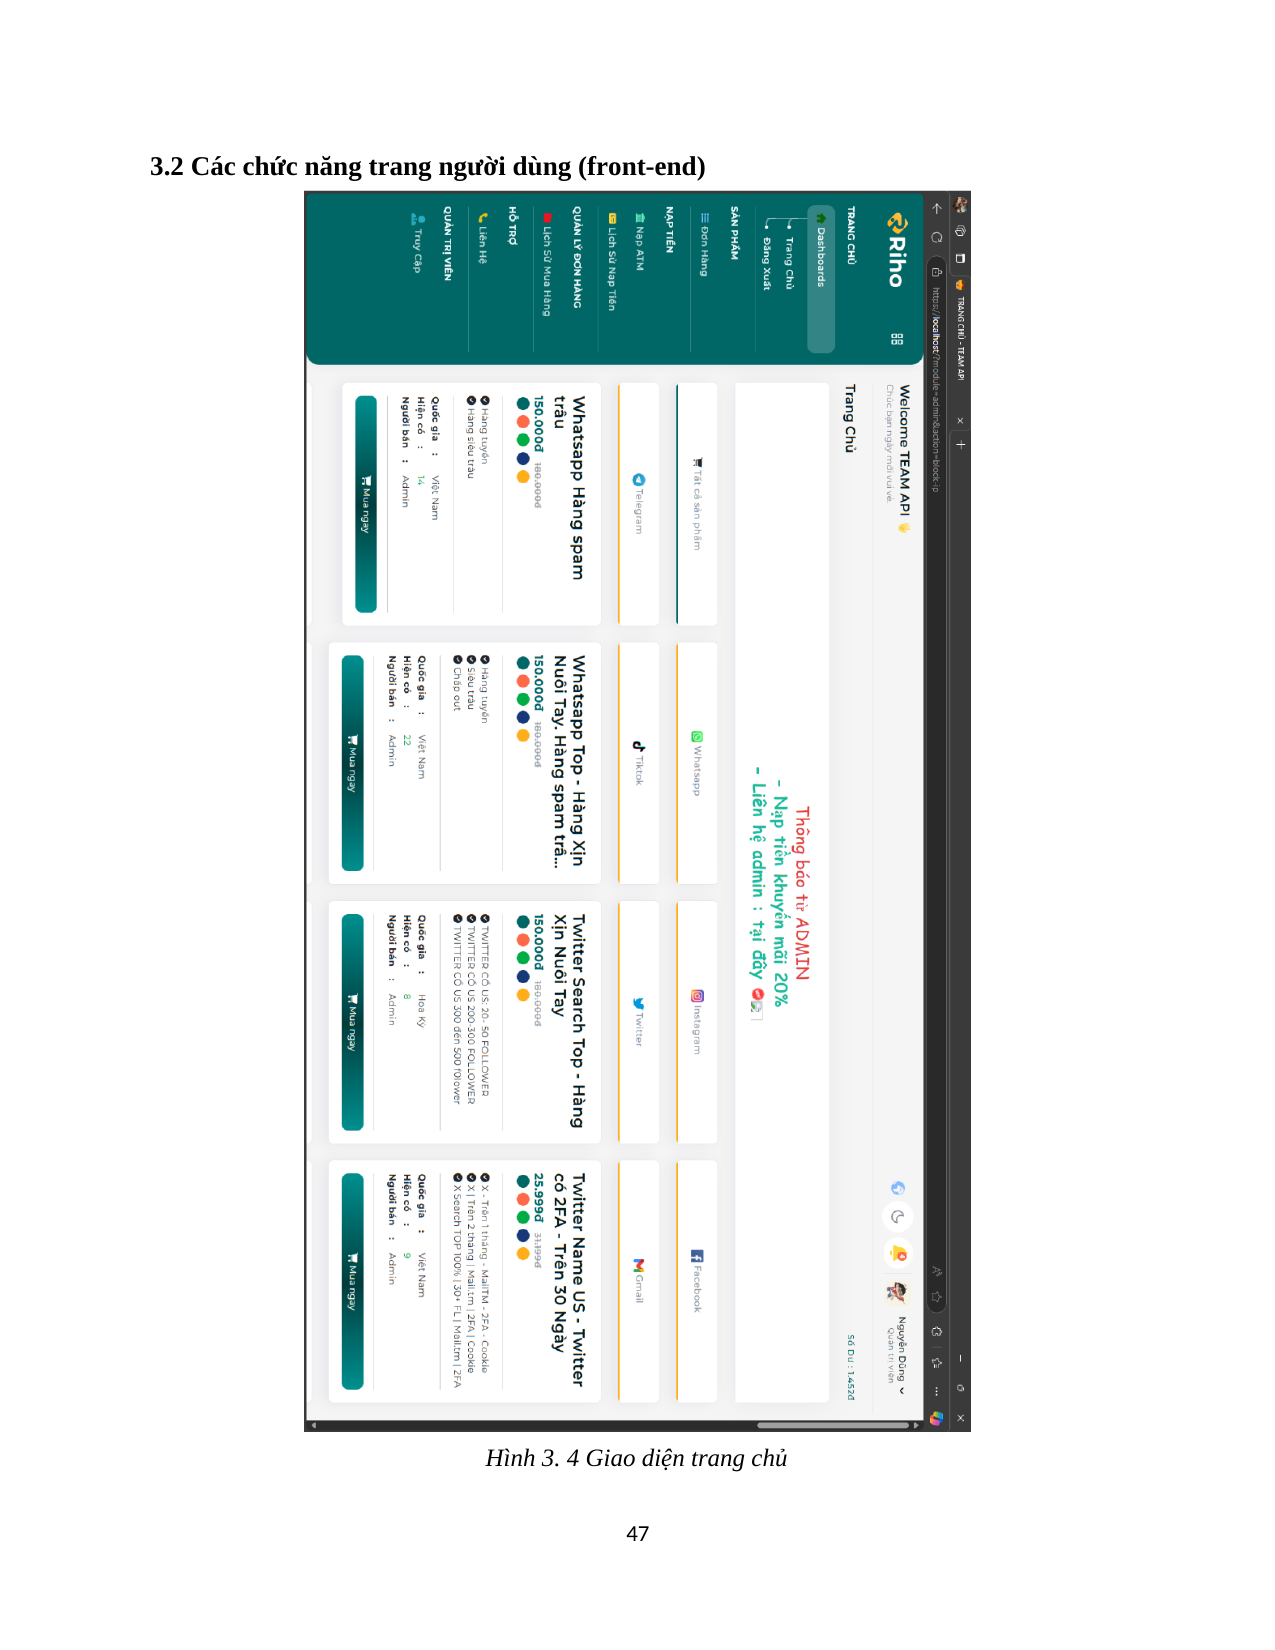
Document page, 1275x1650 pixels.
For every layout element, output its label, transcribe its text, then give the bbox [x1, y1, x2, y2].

text Hình 3. 4 Giao diện trang chủ [150, 1443, 1125, 1471]
picture [304, 192, 971, 1431]
subtitle 3.2 Các chức năng trang người dùng (front-end) [150, 150, 1125, 181]
